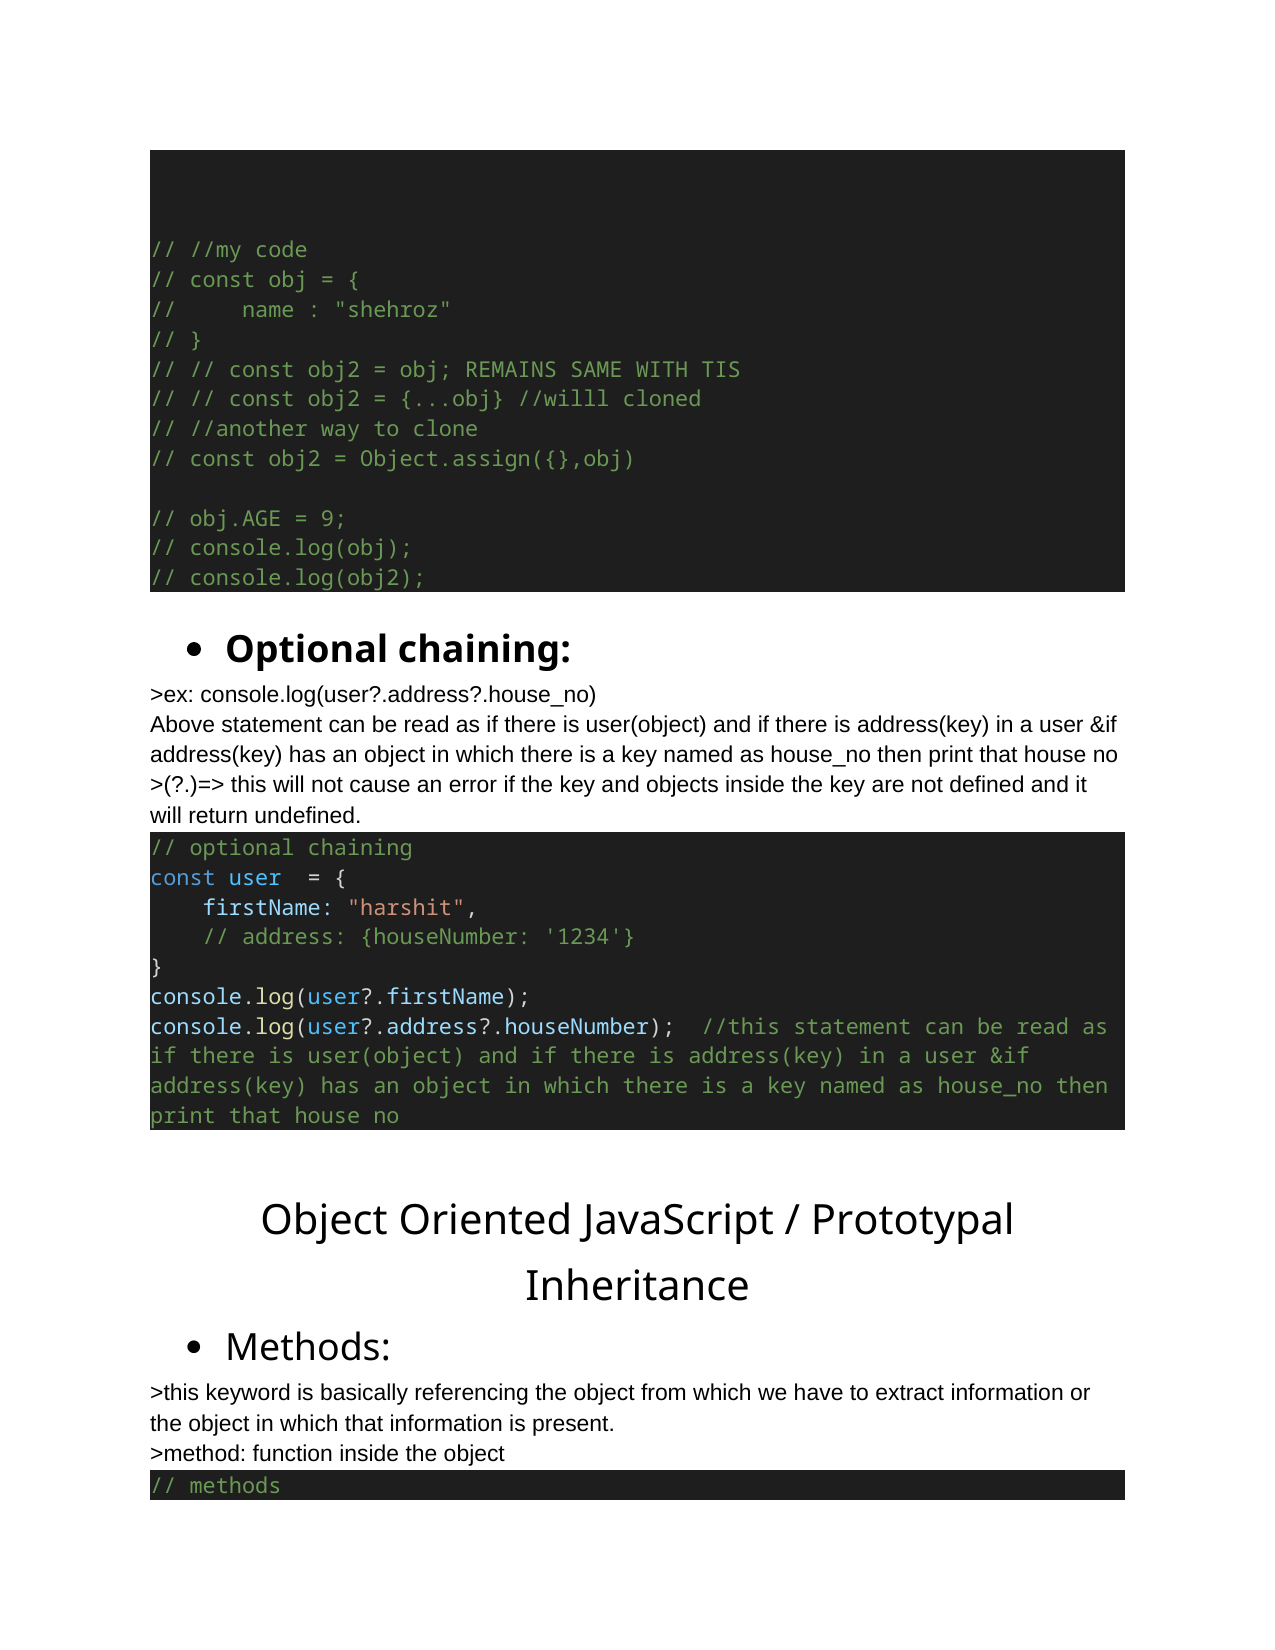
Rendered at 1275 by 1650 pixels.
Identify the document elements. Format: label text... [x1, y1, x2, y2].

text } [150, 951, 1125, 981]
text Above statement can be read as if there is user(object) and if there is address(key) in a user &if address(key) has an object in which there is a key named as house_no then print that house no [150, 711, 1125, 768]
text >method: function inside the object [150, 1440, 1125, 1466]
text // } [150, 324, 1125, 354]
text firstName: "harshit", [150, 891, 1125, 921]
text >ex: console.log(user?.address?.house_no) [150, 681, 1125, 707]
text // //my code [150, 234, 1125, 264]
text const user = { [150, 862, 1125, 891]
text console.log(user?.address?.houseNumber); //this statement can be read as if there is user(object) and if there is address(key) in a user &if address(key) has an object in which there is a key named as house_no then print that house no [150, 1011, 1125, 1130]
list Optional chaining: [187, 622, 1125, 673]
list Methods: [187, 1321, 1125, 1372]
text >(?.)=> this will not cause an error if the key and objects inside the key are not defined and it will return undefined. [150, 771, 1125, 828]
text // const obj2 = Object.assign({},obj) [150, 443, 1125, 473]
text // name : "shehroz" [150, 294, 1125, 324]
text // const obj = { [150, 264, 1125, 294]
text >this keyword is basically referencing the object from which we have to extract information or the object in which that information is present. [150, 1379, 1125, 1436]
text // console.log(obj2); [150, 562, 1125, 592]
text // obj.AGE = 9; [150, 503, 1125, 532]
text // address: {houseNumber: '1234'} [150, 921, 1125, 951]
text // //another way to clone [150, 413, 1125, 443]
text // // const obj2 = obj; REMAINS SAME WITH TIS [150, 354, 1125, 383]
text // methods [150, 1470, 1125, 1500]
text // // const obj2 = {...obj} //willl cloned [150, 383, 1125, 413]
text console.log(user?.firstName); [150, 981, 1125, 1011]
text // optional chaining [150, 832, 1125, 862]
text Object Oriented JavaScript / Prototypal Inheritance [150, 1190, 1125, 1312]
text // console.log(obj); [150, 532, 1125, 562]
